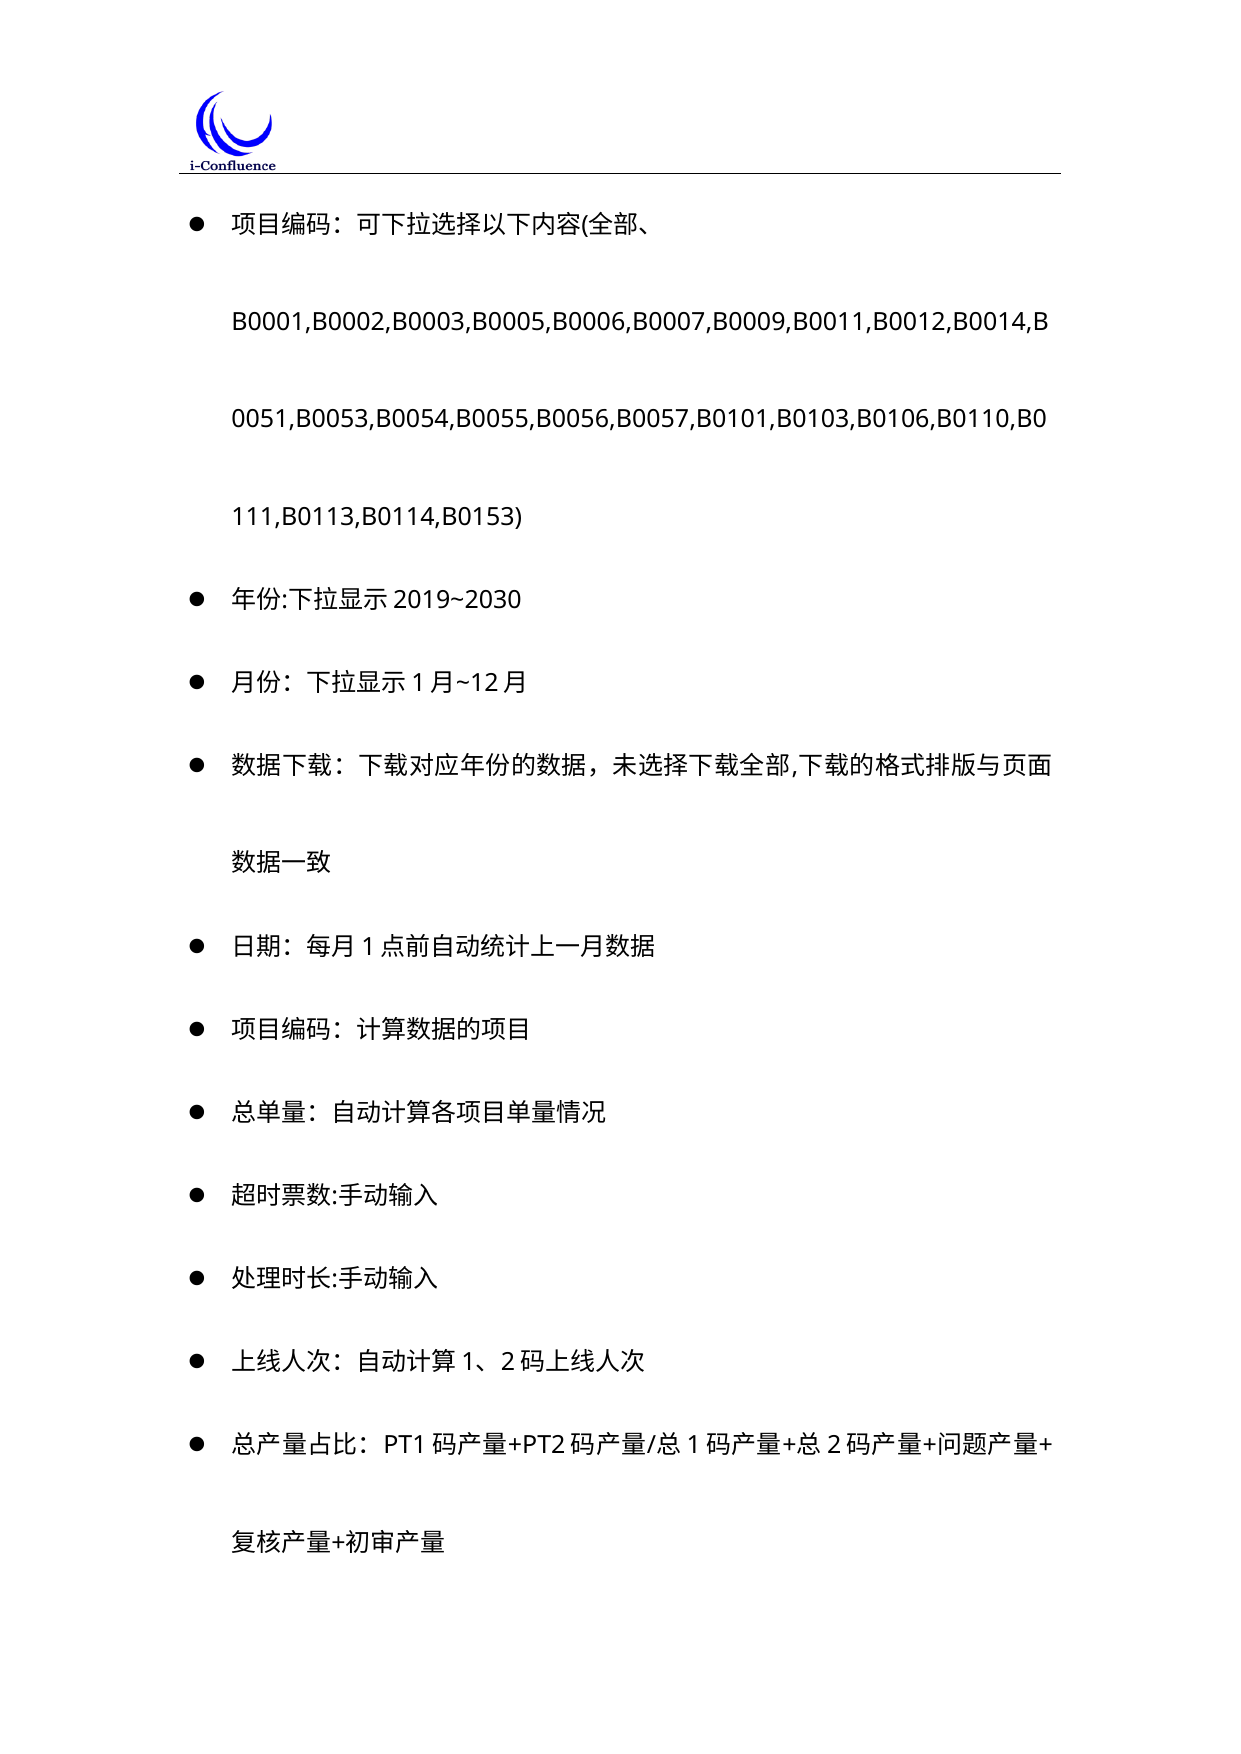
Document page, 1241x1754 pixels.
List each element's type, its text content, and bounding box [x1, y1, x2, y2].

list 总单量：自动计算各项目单量情况 [187, 1078, 1053, 1143]
list 日期：每月1点前自动统计上一月数据 [187, 912, 1053, 977]
list 月份：下拉显示1月~12月 [187, 648, 1053, 713]
list 上线人次：自动计算1、2码上线人次 [187, 1327, 1053, 1392]
list 项目编码：计算数据的项目 [187, 995, 1053, 1060]
list 处理时长:手动输入 [187, 1244, 1053, 1309]
list 总产量占比：PT1码产量+PT2码产量/总1码产量+总2码产量+问题产量+复核产量+初审产量 [187, 1410, 1053, 1573]
list 项目编码：可下拉选择以下内容(全部、B0001,B0002,B0003,B0005,B0006,B0007,B0009,B0011,B0012,B0014,B0051,B0053,B0054,B0055,B0056,B0057,B0101,B0103,B0106,B0110,B0111,B0113,B0114,B0153) [187, 190, 1053, 548]
list 超时票数:手动输入 [187, 1161, 1053, 1226]
list 数据下载：下载对应年份的数据，未选择下载全部,下载的格式排版与页面数据一致 [187, 731, 1053, 893]
picture [187, 90, 279, 171]
list 年份:下拉显示2019~2030 [187, 565, 1053, 630]
